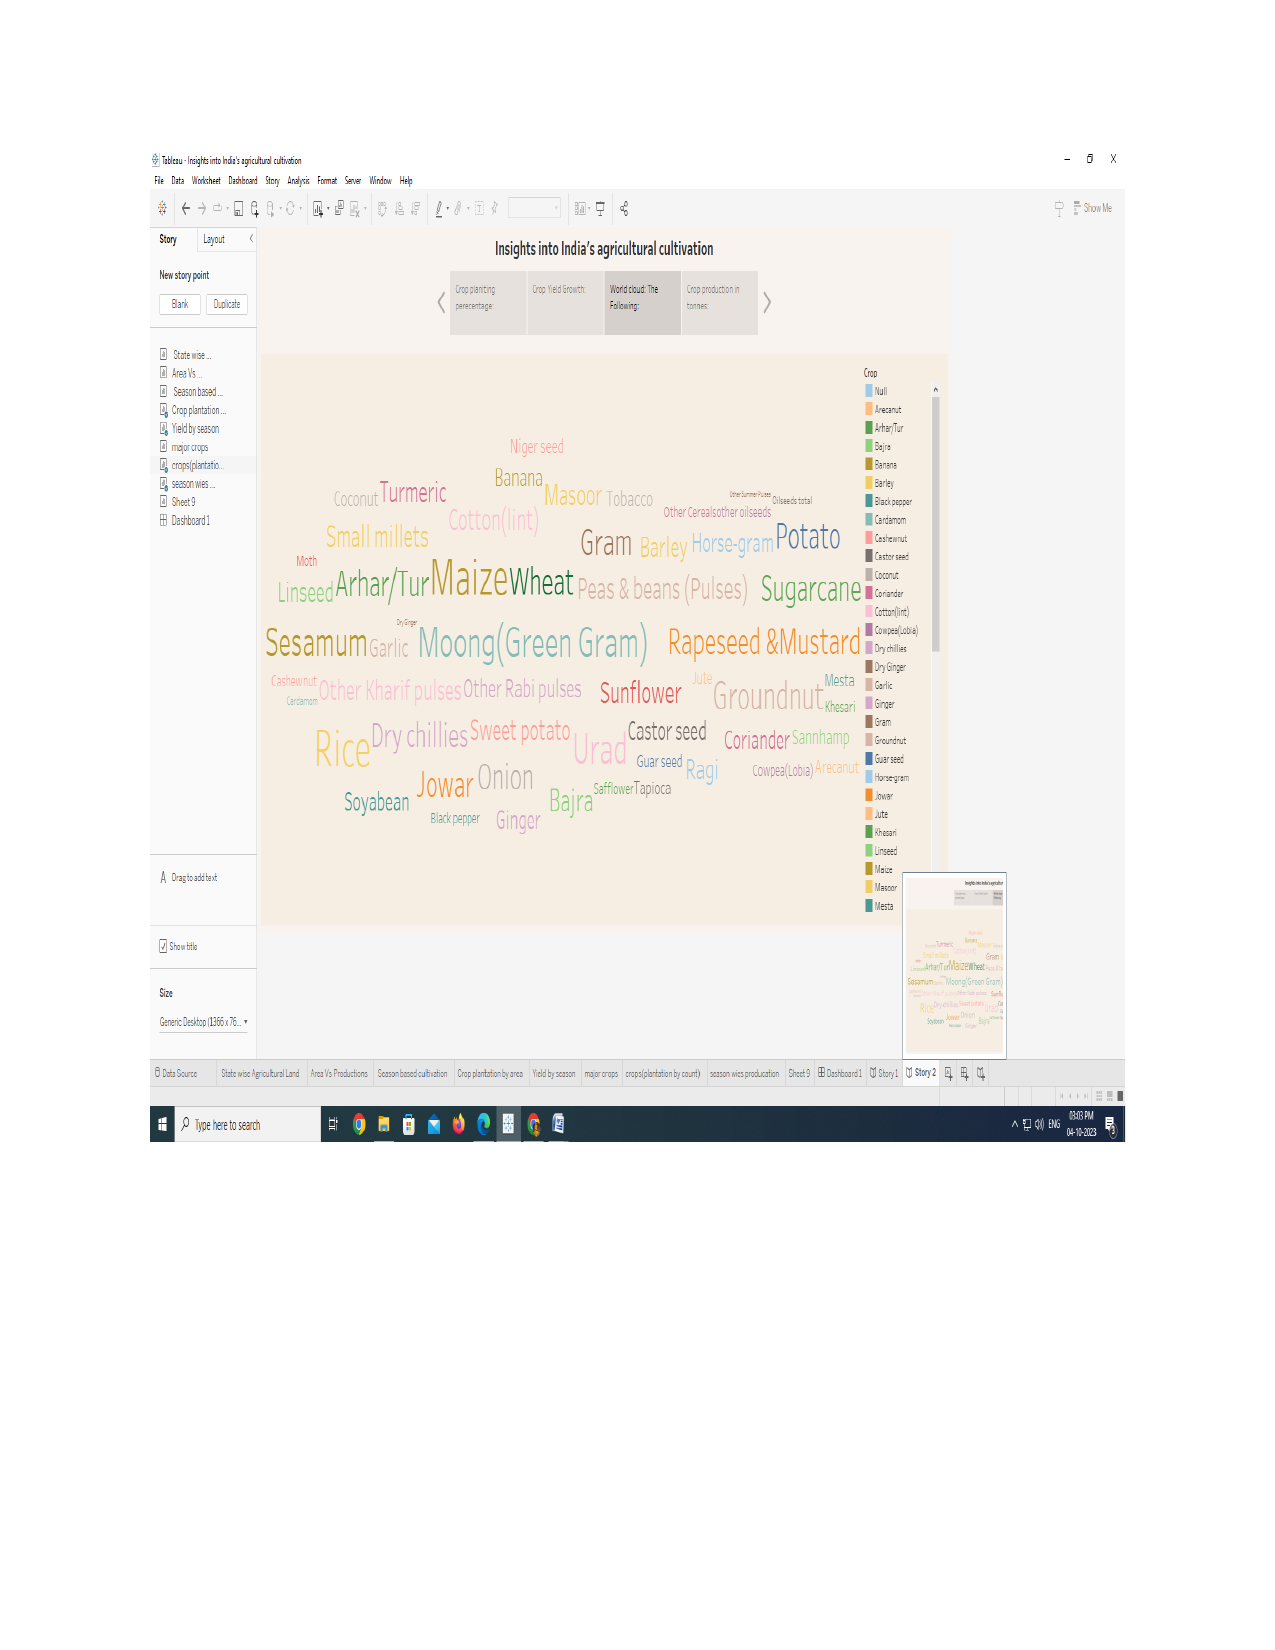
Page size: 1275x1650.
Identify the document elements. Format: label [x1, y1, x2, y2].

picture [150, 150, 1125, 1142]
